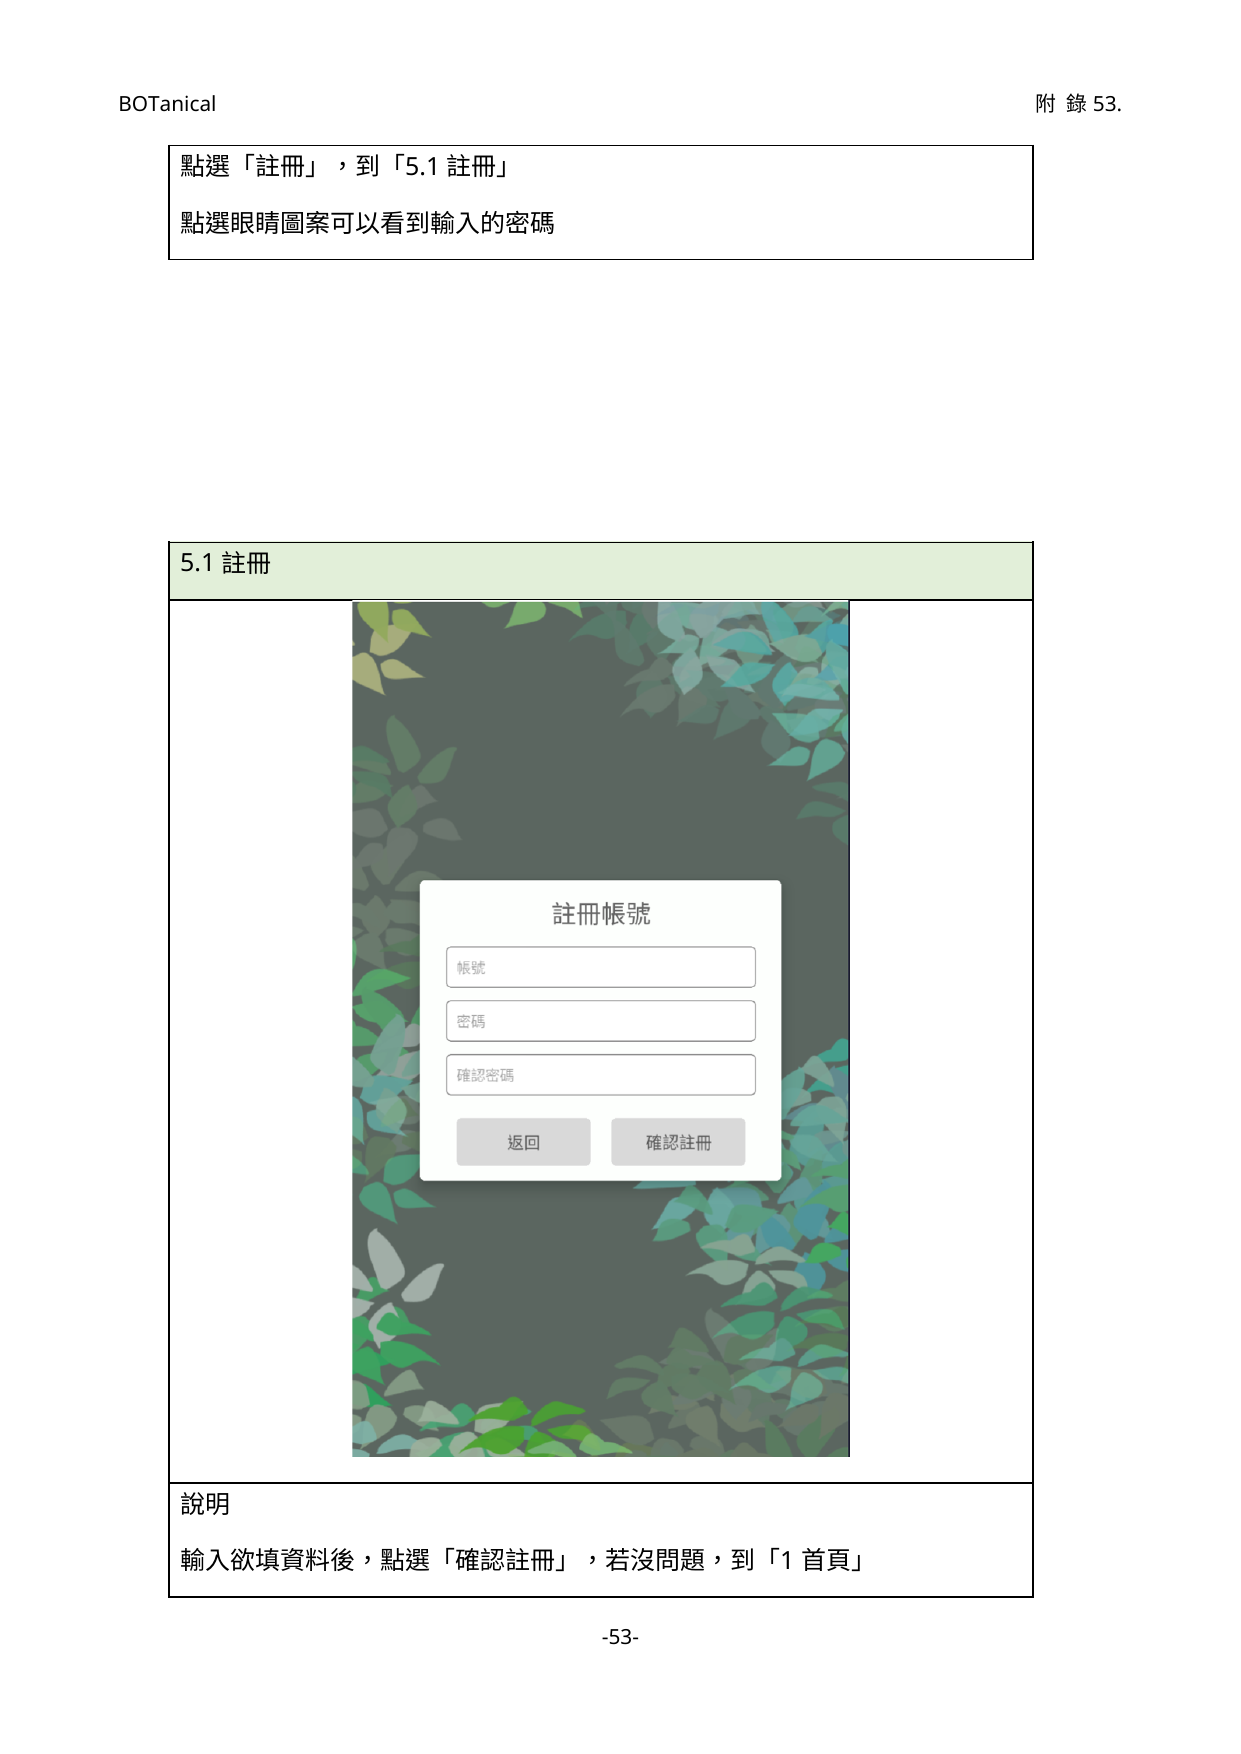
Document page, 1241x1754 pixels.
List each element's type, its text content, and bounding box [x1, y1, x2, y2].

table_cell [170, 1484, 1032, 1596]
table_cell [170, 146, 1032, 259]
table_cell [170, 601, 1032, 1482]
table_header 5.1 註冊 [170, 543, 1032, 599]
picture [352, 600, 850, 1457]
